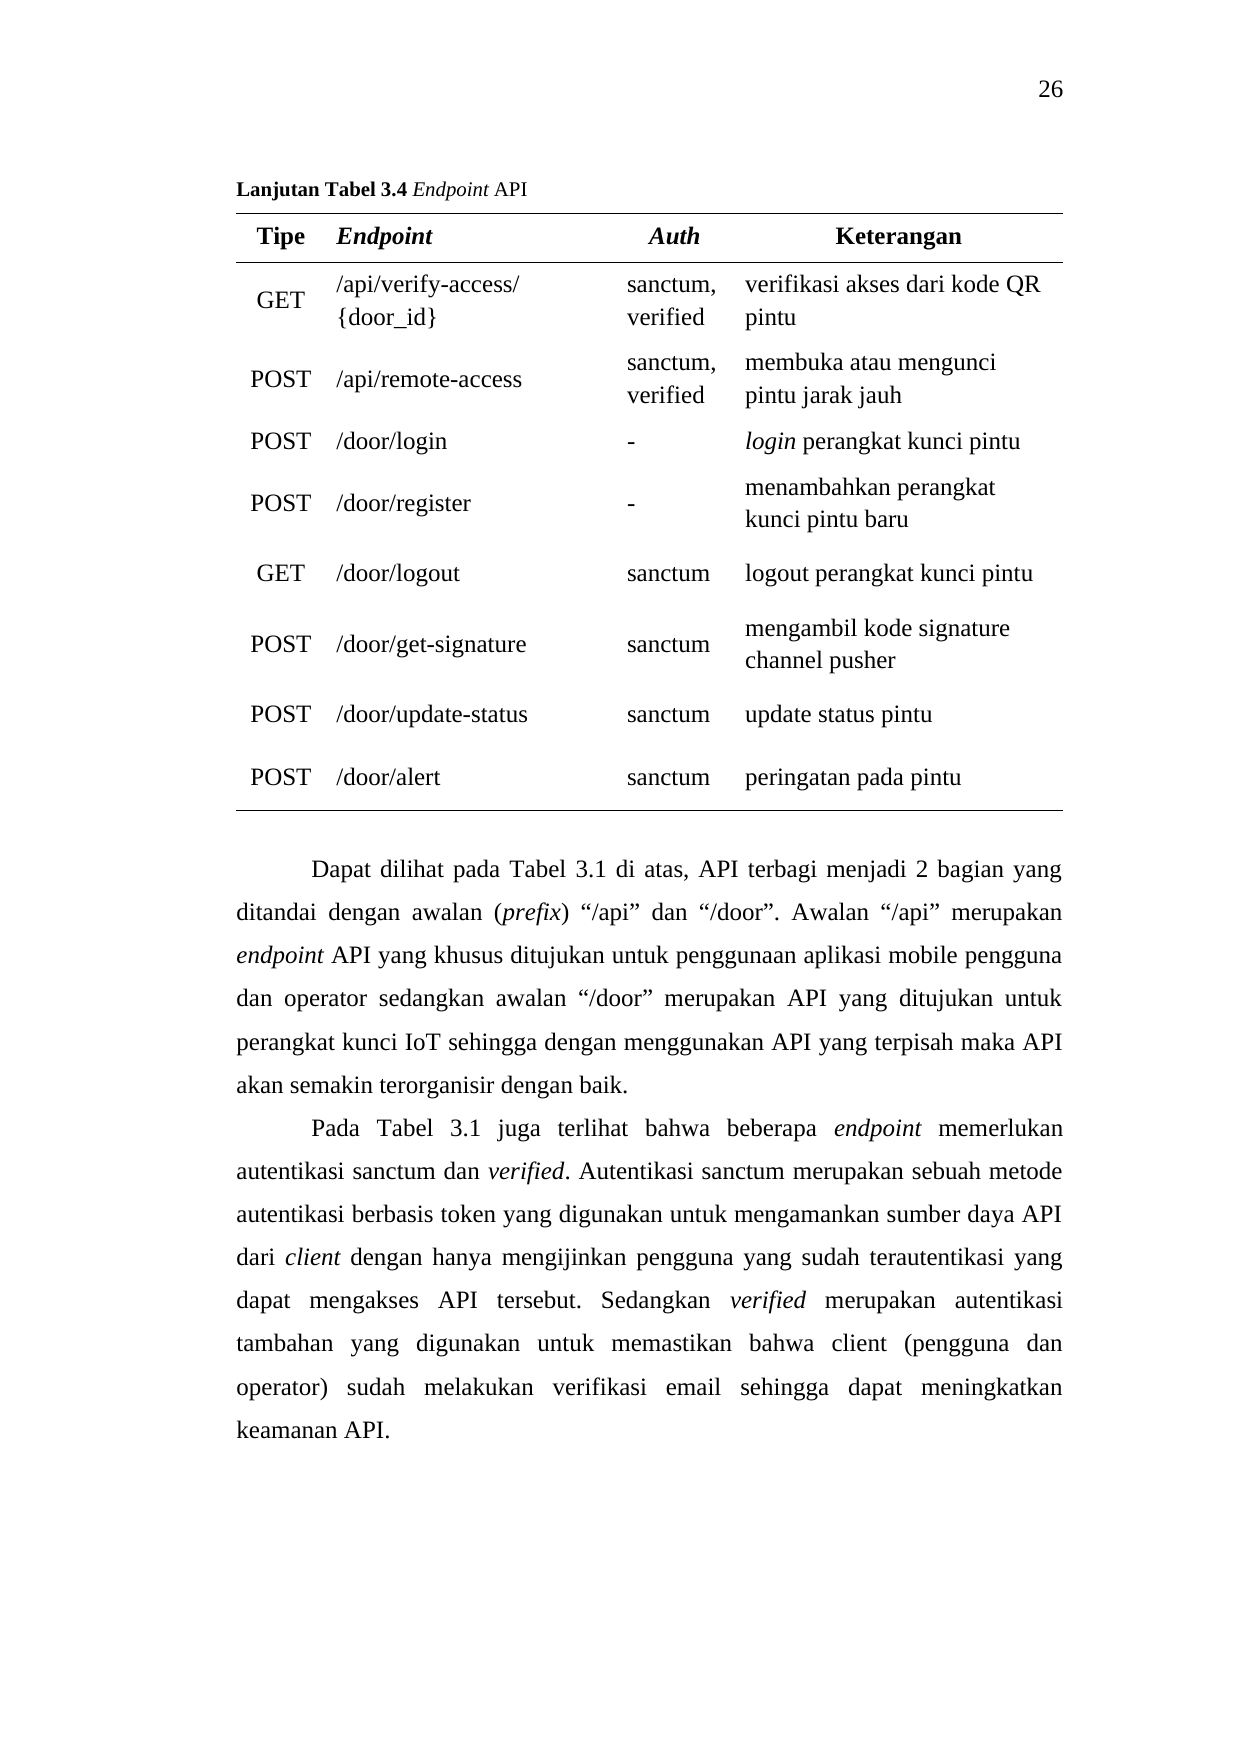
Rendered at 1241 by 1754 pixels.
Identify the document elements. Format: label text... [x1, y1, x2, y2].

table_header Keterangan [734, 214, 1063, 262]
table_cell POST [236, 685, 325, 747]
table_cell /door/register [325, 465, 616, 544]
table_header Auth [616, 214, 734, 262]
table_cell GET [236, 544, 325, 606]
table_cell /door/update-status [325, 685, 616, 747]
table_cell /api/verify-access/{door_id} [325, 263, 616, 341]
table_cell mengambil kode signature channel pusher [734, 606, 1063, 685]
table_cell POST [236, 606, 325, 685]
table_cell - [616, 465, 734, 544]
table_cell membuka atau mengunci pintu jarak jauh [734, 341, 1063, 420]
table_cell sanctum [616, 606, 734, 685]
text Dapat dilihat pada Tabel 3.1 di atas, API terbagi menjadi 2 bagian yang ditandai dengan awalan (prefix) “/api” dan “/door”. Awalan “/api” merupakan endpoint API yang khusus ditujukan untuk penggunaan aplikasi mobile pengguna dan operator sedangkan awalan “/door” merupakan API yang ditujukan untuk perangkat kunci IoT sehingga dengan menggunakan API yang terpisah maka API akan semakin terorganisir dengan baik. [236, 854, 1063, 1098]
table_cell POST [236, 748, 325, 810]
table_cell logout perangkat kunci pintu [734, 544, 1063, 606]
table_cell - [616, 420, 734, 465]
table_header Tipe [236, 214, 325, 262]
table_cell GET [236, 263, 325, 341]
table_cell /door/login [325, 420, 616, 465]
table_cell sanctum, verified [616, 341, 734, 420]
table_cell sanctum [616, 685, 734, 747]
text Lanjutan Tabel 3.4 Endpoint API [236, 177, 1063, 201]
table_cell verifikasi akses dari kode QR pintu [734, 263, 1063, 341]
table_cell sanctum [616, 748, 734, 810]
table_cell sanctum [616, 544, 734, 606]
text Pada Tabel 3.1 juga terlihat bahwa beberapa endpoint memerlukan autentikasi sanctum dan verified. Autentikasi sanctum merupakan sebuah metode autentikasi berbasis token yang digunakan untuk mengamankan sumber daya API dari client dengan hanya mengijinkan pengguna yang sudah terautentikasi yang dapat mengakses API tersebut. Sedangkan verified merupakan autentikasi tambahan yang digunakan untuk memastikan bahwa client (pengguna dan operator) sudah melakukan verifikasi email sehingga dapat meningkatkan keamanan API. [236, 1113, 1063, 1443]
table_cell update status pintu [734, 685, 1063, 747]
table_cell peringatan pada pintu [734, 748, 1063, 810]
table_cell POST [236, 341, 325, 420]
table_cell /door/logout [325, 544, 616, 606]
table_cell /door/get-signature [325, 606, 616, 685]
table_cell POST [236, 420, 325, 465]
table_cell sanctum, verified [616, 263, 734, 341]
table_cell /api/remote-access [325, 341, 616, 420]
table_cell login perangkat kunci pintu [734, 420, 1063, 465]
table_cell menambahkan perangkat kunci pintu baru [734, 465, 1063, 544]
table_header Endpoint [325, 214, 616, 262]
table_cell POST [236, 465, 325, 544]
table_cell /door/alert [325, 748, 616, 810]
